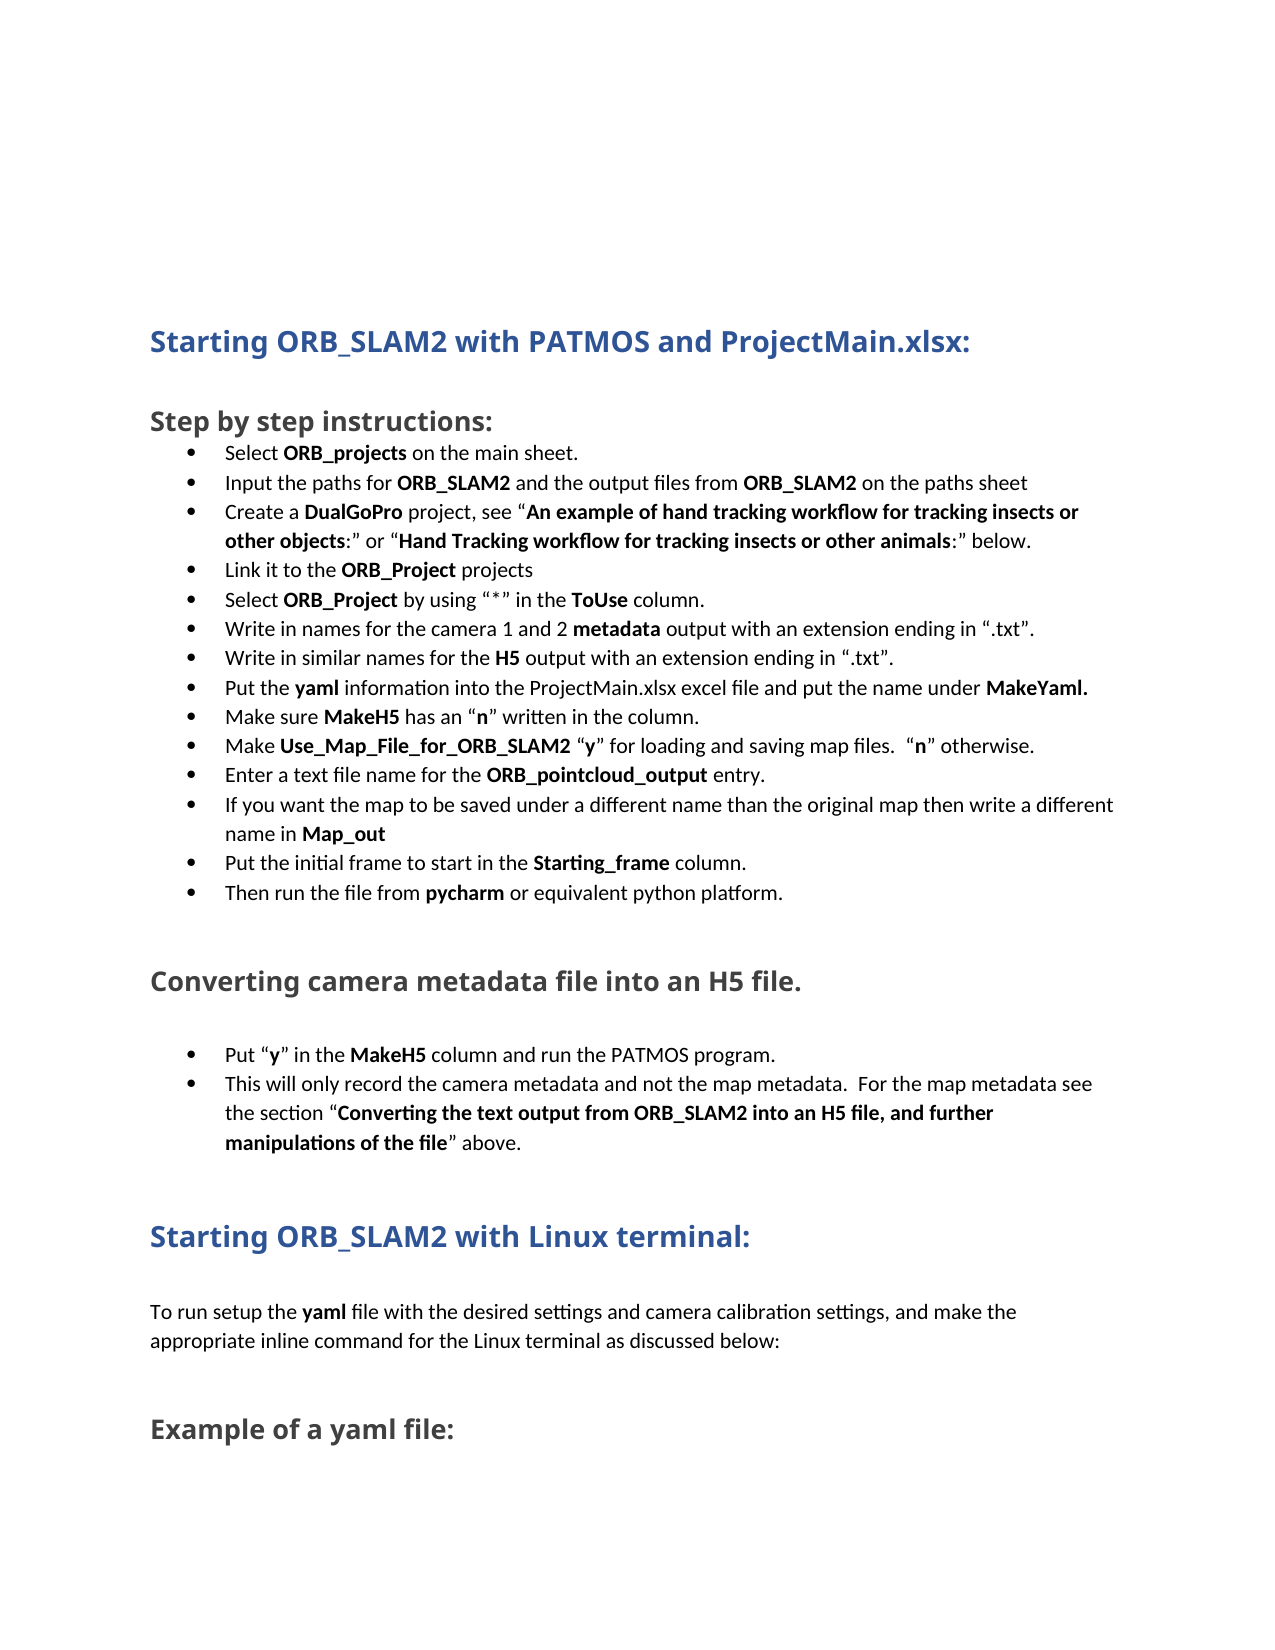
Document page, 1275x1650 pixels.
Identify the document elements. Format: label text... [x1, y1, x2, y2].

list Enter a text file name for the ORB_pointcloud_output entry. [187, 762, 1125, 788]
subtitle Starting ORB_SLAM2 with Linux terminal: [150, 1216, 1125, 1256]
list Write in similar names for the H5 output with an extension ending in “.txt”. [187, 644, 1125, 671]
list Create a DualGoPro project, see “An example of hand tracking workflow for tracking insects or other objects:” or “Hand Tracking workflow for tracking insects or other animals:” below. [187, 498, 1125, 554]
list Make sure MakeH5 has an “n” written in the column. [187, 703, 1125, 730]
list Put the yaml information into the ProjectMain.xlsx excel file and put the name under MakeYaml. [187, 674, 1125, 700]
list Put “y” in the MakeH5 column and run the PATMOS program. [187, 1041, 1125, 1067]
subtitle Example of a yaml file: [150, 1411, 1125, 1447]
list This will only record the camera metadata and not the map metadata. For the map metadata see the section “Converting the text output from ORB_SLAM2 into an H5 file, and further manipulations of the file” above. [187, 1070, 1125, 1155]
list Write in names for the camera 1 and 2 metadata output with an extension ending in “.txt”. [187, 615, 1125, 642]
list Put the initial frame to start in the Starting_frame column. [187, 849, 1125, 876]
subtitle Starting ORB_SLAM2 with PATMOS and ProjectMain.xlsx: [150, 321, 1125, 361]
subtitle Converting camera metadata file into an H5 file. [150, 962, 1125, 999]
list Select ORB_projects on the main sheet. [187, 439, 1125, 466]
list If you want the map to be saved under a different name than the original map then write a different name in Map_out [187, 791, 1125, 847]
list Link it to the ORB_Project projects [187, 557, 1125, 583]
subtitle Step by step instructions: [150, 403, 1125, 439]
list Input the paths for ORB_SLAM2 and the output files from ORB_SLAM2 on the paths sheet [187, 469, 1125, 496]
list Then run the file from pycharm or equivalent python platform. [187, 879, 1125, 905]
list Select ORB_Project by using “*” in the ToUse column. [187, 586, 1125, 613]
list Make Use_Map_File_for_ORB_SLAM2 “y” for loading and saving map files. “n” otherwise. [187, 732, 1125, 759]
text To run setup the yaml file with the desired settings and camera calibration settings, and make the appropriate inline command for the Linux terminal as discussed below: [150, 1298, 1125, 1354]
